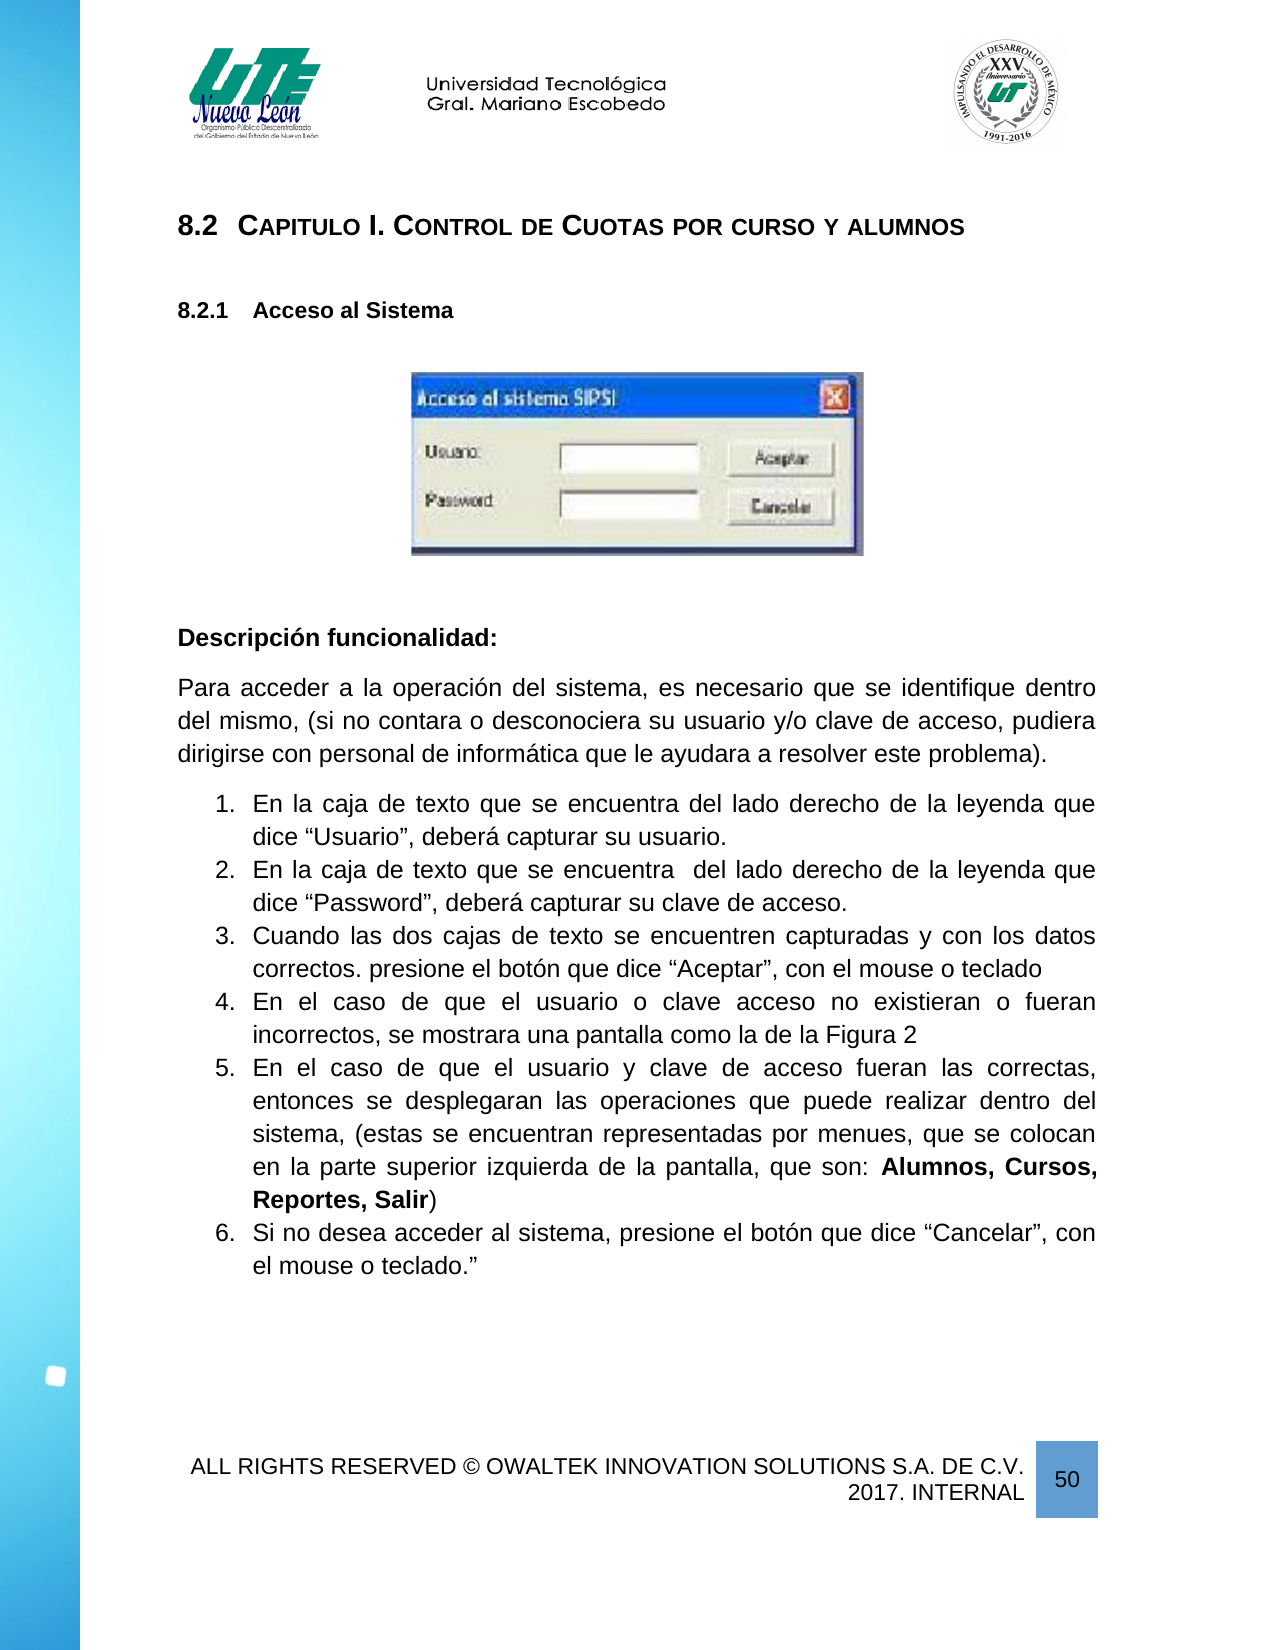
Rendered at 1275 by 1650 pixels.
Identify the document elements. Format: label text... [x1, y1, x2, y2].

list En el caso de que el usuario y clave de acceso fueran las correctas, entonces se desplegaran las operaciones que puede realizar dentro del sistema, (estas se encuentran representadas por menues, que se colocan en la parte superior izquierda de la pantalla, que son: Alumnos, Cursos, Reportes, Salir) [215, 1053, 1098, 1214]
subtitle Acceso al Sistema [177, 297, 1098, 324]
picture [945, 34, 1071, 148]
list En la caja de texto que se encuentra del lado derecho de la leyenda que dice “Password”, deberá capturar su clave de acceso. [215, 855, 1098, 917]
list Cuando las dos cajas de texto se encuentren capturadas y con los datos correctos. presione el botón que dice “Aceptar”, con el mouse o teclado [215, 921, 1098, 983]
list En la caja de texto que se encuentra del lado derecho de la leyenda que dice “Usuario”, deberá capturar su usuario. [215, 789, 1098, 851]
picture [177, 48, 775, 138]
list En el caso de que el usuario o clave acceso no existieran o fueran incorrectos, se mostrara una pantalla como la de la Figura 2 [215, 987, 1098, 1049]
text Descripción funcionalidad: [177, 623, 1098, 652]
picture [0, 0, 80, 1650]
list Si no desea acceder al sistema, presione el botón que dice “Cancelar”, con el mouse o teclado.” [215, 1218, 1098, 1280]
text Para acceder a la operación del sistema, es necesario que se identifique dentro del mismo, (si no contara o desconociera su usuario y/o clave de acceso, pudiera dirigirse con personal de informática que le ayudara a resolver este problema). [177, 673, 1098, 768]
subtitle Capitulo I. Control de Cuotas por curso y alumnos [177, 208, 1098, 241]
